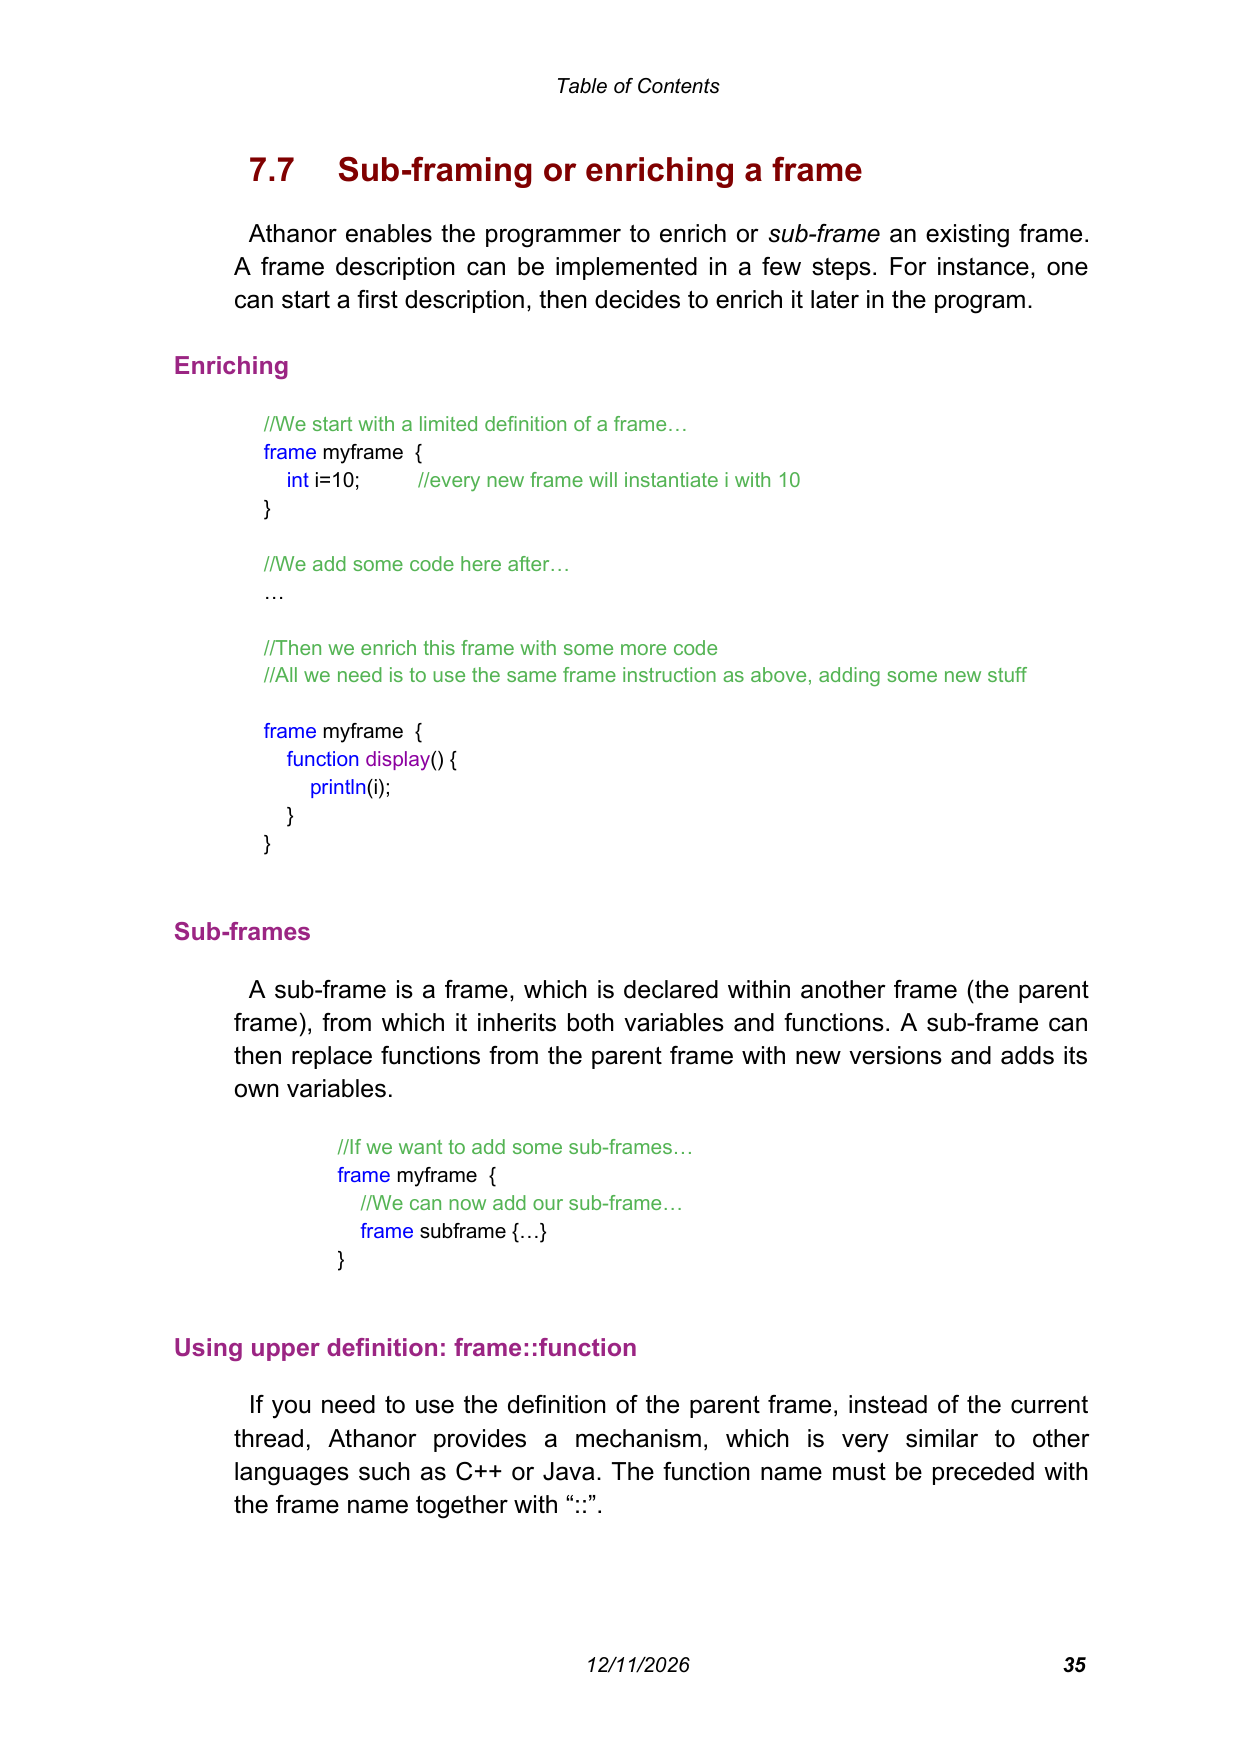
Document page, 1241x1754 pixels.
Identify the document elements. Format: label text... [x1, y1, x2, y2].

text //If we want to add some sub-frames… [337, 1132, 1090, 1160]
text If you need to use the definition of the parent frame, instead of the current thread, Athanor provides a mechanism, which is very similar to other languages such as C++ or Java. The function name must be preceded with the frame name together with “::”. [234, 1391, 1090, 1518]
text } [263, 493, 1090, 521]
text int i=10; //every new frame will instantiate i with 10 [263, 465, 1090, 493]
text println(i); [263, 772, 1090, 800]
text Athanor enables the programmer to enrich or sub-frame an existing frame. A frame description can be implemented in a few steps. For instance, one can start a first description, then decides to enrich it later in the program. [234, 219, 1090, 314]
text //Then we enrich this frame with some more code [263, 633, 1090, 661]
text } [263, 800, 1090, 828]
text … [263, 577, 1090, 605]
text //We can now add our sub-frame… [337, 1188, 1090, 1216]
text frame myframe { [263, 437, 1090, 465]
text //We start with a limited definition of a frame… [263, 409, 1090, 437]
text frame myframe { [337, 1160, 1090, 1188]
text } [263, 828, 1090, 856]
text frame subframe {…} [337, 1216, 1090, 1244]
text //We add some code here after… [263, 549, 1090, 577]
subtitle Using upper definition: frame::function [174, 1332, 1090, 1361]
text //All we need is to use the same frame instruction as above, adding some new stuff [263, 661, 1090, 688]
text frame myframe { [263, 716, 1090, 744]
text function display() { [263, 744, 1090, 772]
subtitle Enriching [174, 351, 1090, 380]
subtitle Sub-framing or enriching a frame [234, 150, 1090, 188]
text A sub-frame is a frame, which is declared within another frame (the parent frame), from which it inherits both variables and functions. A sub-frame can then replace functions from the parent frame with new versions and adds its own variables. [234, 975, 1090, 1103]
subtitle Sub-frames [174, 917, 1090, 946]
text } [337, 1244, 1090, 1272]
